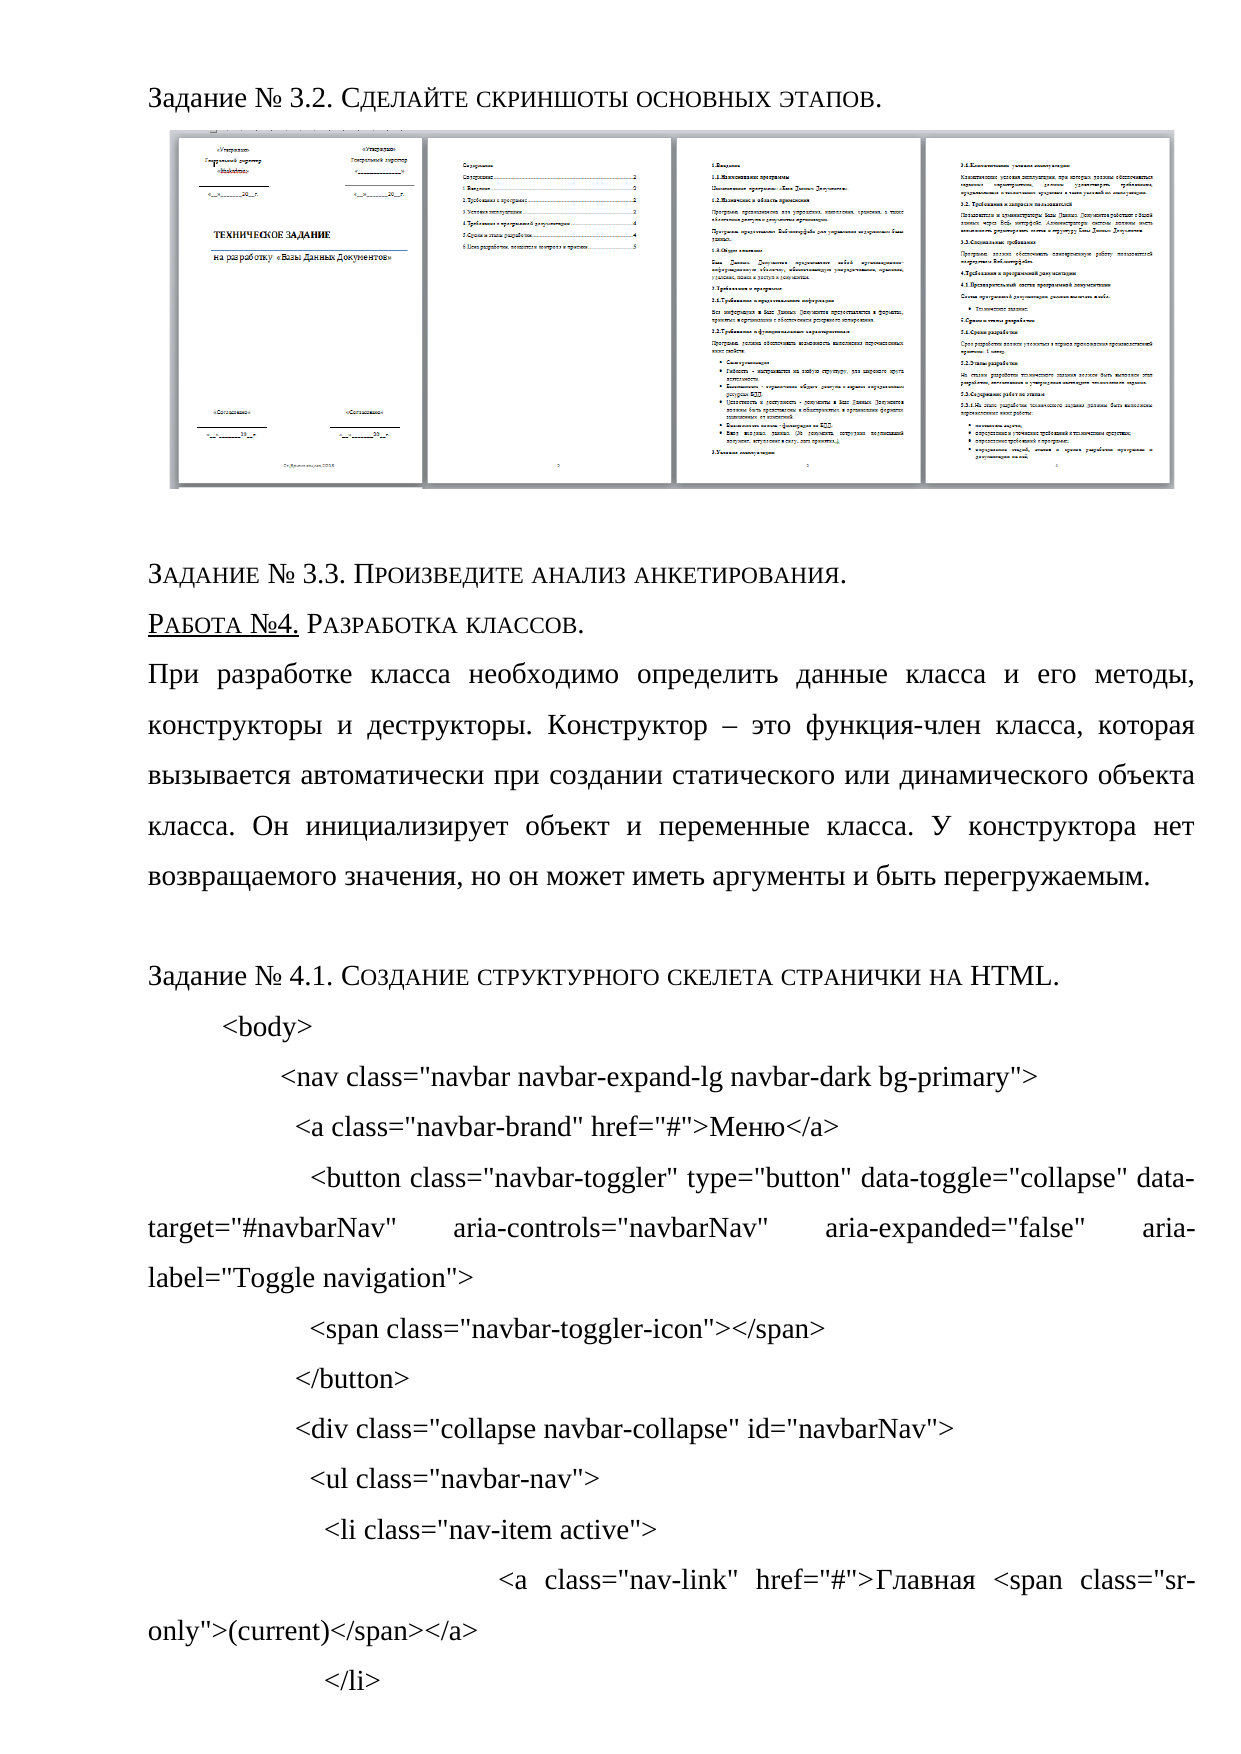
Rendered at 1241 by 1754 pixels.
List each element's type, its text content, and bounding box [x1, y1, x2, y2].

text <a class="navbar-brand" href="#">Меню</a> [148, 1109, 1196, 1143]
text Работа №4. Разработка классов. [148, 606, 1196, 640]
text <ul class="navbar-nav"> [148, 1462, 1196, 1495]
text <div class="collapse navbar-collapse" id="navbarNav"> [148, 1411, 1196, 1445]
text <button class="navbar-toggler" type="button" data-toggle="collapse" data-target="#navbarNav" aria-controls="navbarNav" aria-expanded="false" aria-label="Toggle navigation"> [148, 1160, 1196, 1294]
text </li> [148, 1663, 1196, 1696]
picture [169, 130, 1175, 489]
text Задание № 3.3. Произведите анализ анкетирования. [148, 556, 1196, 589]
text <nav class="navbar navbar-expand-lg navbar-dark bg-primary"> [148, 1059, 1196, 1093]
text <li class="nav-item active"> [148, 1512, 1196, 1546]
text При разработке класса необходимо определить данные класса и его методы, конструкторы и деструкторы. Конструктор – это функция-член класса, которая вызывается автоматически при создании статического или динамического объекта класса. Он инициализирует объект и переменные класса. У конструктора нет возвращаемого значения, но он может иметь аргументы и быть перегружаемым. [148, 657, 1196, 891]
text </button> [148, 1361, 1196, 1394]
text Задание № 4.1. Создание структурного скелета странички на HTML. [148, 958, 1196, 992]
text <a class="nav-link" href="#">Главная <span class="sr-only">(current)</span></a> [148, 1562, 1196, 1646]
text <span class="navbar-toggler-icon"></span> [148, 1311, 1196, 1344]
text Задание № 3.2. Сделайте скриншоты основных этапов. [148, 80, 1196, 113]
text <body> [148, 1009, 1196, 1042]
